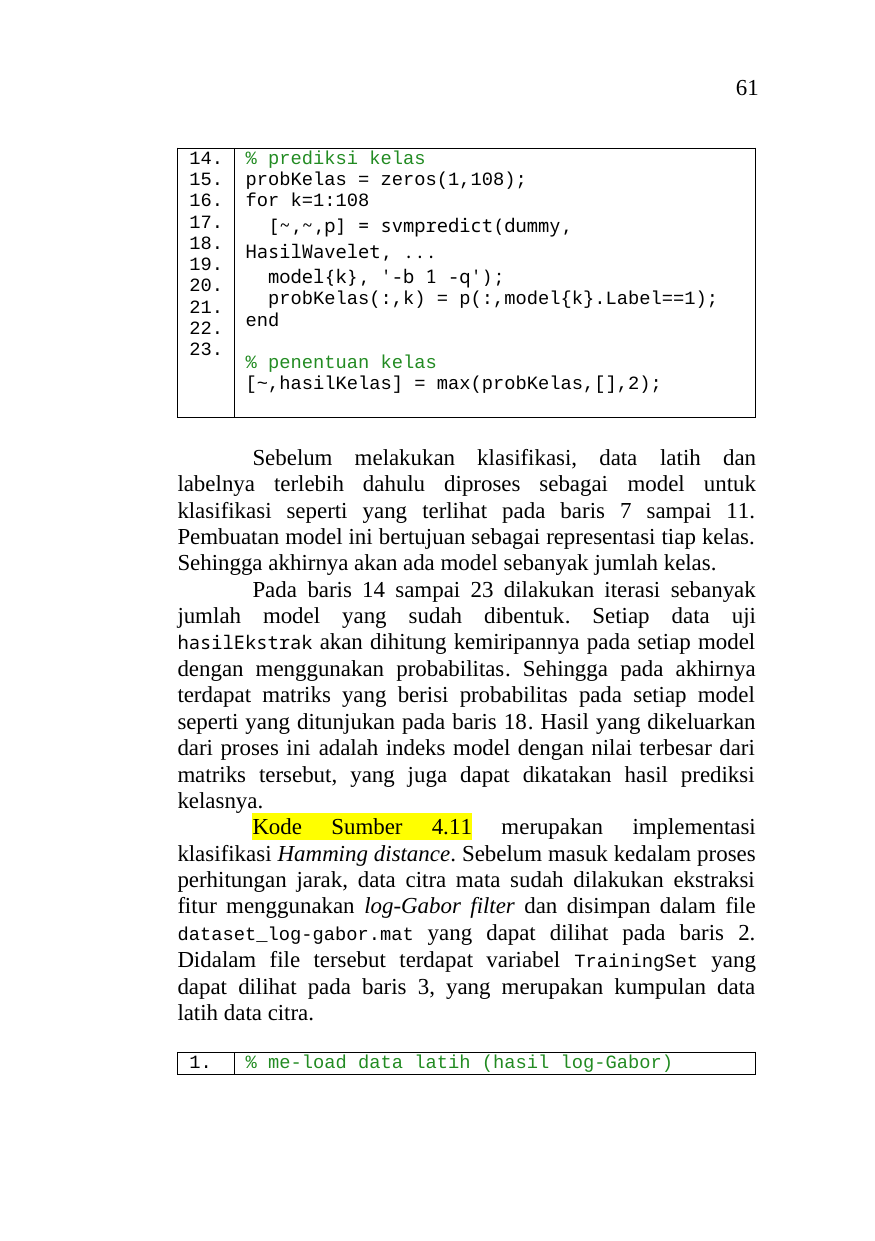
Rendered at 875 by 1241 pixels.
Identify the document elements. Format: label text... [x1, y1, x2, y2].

text Sebelum melakukan klasifikasi, data latih dan labelnya terlebih dahulu diproses sebagai model untuk klasifikasi seperti yang terlihat pada baris 7 sampai 11. Pembuatan model ini bertujuan sebagai representasi tiap kelas. Sehingga akhirnya akan ada model sebanyak jumlah kelas. [177, 444, 756, 576]
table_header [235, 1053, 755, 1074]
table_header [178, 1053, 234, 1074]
text Pada baris 14 sampai 23 dilakukan iterasi sebanyak jumlah model yang sudah dibentuk. Setiap data uji hasilEkstrak akan dihitung kemiripannya pada setiap model dengan menggunakan probabilitas. Sehingga pada akhirnya terdapat matriks yang berisi probabilitas pada setiap model seperti yang ditunjukan pada baris 18. Hasil yang dikeluarkan dari proses ini adalah indeks model dengan nilai terbesar dari matriks tersebut, yang juga dapat dikatakan hasil prediksi kelasnya. [177, 576, 756, 813]
text Kode Sumber 4.11 merupakan implementasi klasifikasi Hamming distance. Sebelum masuk kedalam proses perhitungan jarak, data citra mata sudah dilakukan ekstraksi fitur menggunakan log-Gabor filter dan disimpan dalam file dataset_log-gabor.mat yang dapat dilihat pada baris 2. Didalam file tersebut terdapat variabel TrainingSet yang dapat dilihat pada baris 3, yang merupakan kumpulan data latih data citra. [177, 813, 756, 1025]
table_header 1. 2. 3. 4. 5. 6. 7. 8. 9. 10. 11. 12. 13. 14. 15. 16. 17. 18. 19. 20. 21. 22. 23. [178, 149, 234, 417]
